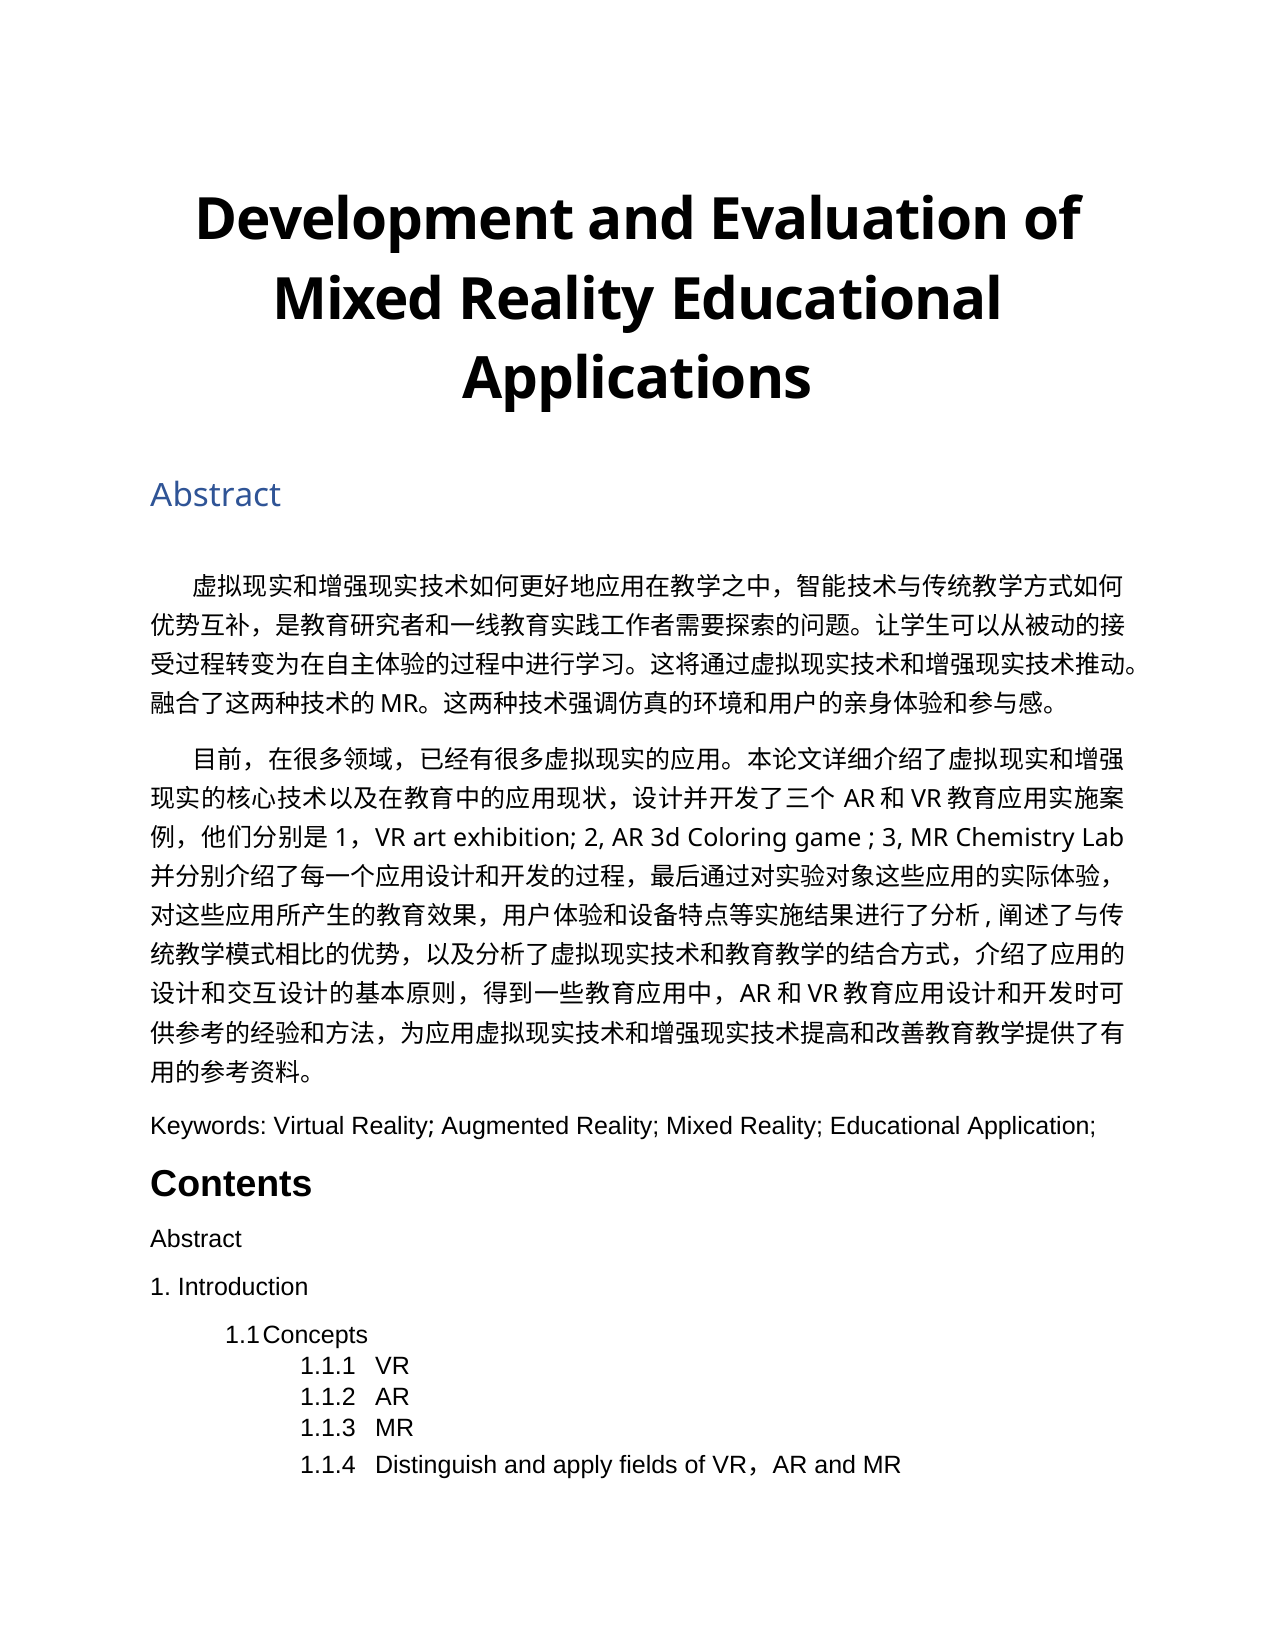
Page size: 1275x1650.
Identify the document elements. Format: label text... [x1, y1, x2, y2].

title Development and Evaluation of Mixed Reality Educational Applications [150, 177, 1125, 416]
text 目前，在很多领域，已经有很多虚拟现实的应用。本论文详细介绍了虚拟现实和增强现实的核心技术以及在教育中的应用现状，设计并开发了三个AR和VR教育应用实施案例，他们分别是1，VR art exhibition; 2, AR 3d Coloring game ; 3, MR Chemistry Lab并分别介绍了每一个应用设计和开发的过程，最后通过对实验对象这些应用的实际体验，对这些应用所产生的教育效果，用户体验和设备特点等实施结果进行了分析, 阐述了与传统教学模式相比的优势，以及分析了虚拟现实技术和教育教学的结合方式，介绍了应用的设计和交互设计的基本原则，得到一些教育应用中，AR和VR教育应用设计和开发时可供参考的经验和方法，为应用虚拟现实技术和增强现实技术提高和改善教育教学提供了有用的参考资料。 [150, 739, 1125, 1088]
subtitle Abstract [150, 471, 1125, 516]
list Distinguish and apply fields of VR，AR and MR [300, 1444, 1125, 1480]
list Concepts [225, 1320, 1125, 1349]
text Keywords: Virtual Reality; Augmented Reality; Mixed Reality; Educational Application; [150, 1108, 1125, 1142]
list MR [300, 1413, 1125, 1442]
list VR [300, 1351, 1125, 1380]
text 1. Introduction [150, 1272, 1125, 1301]
list AR [300, 1382, 1125, 1411]
text Contents [150, 1161, 1125, 1204]
text Abstract [150, 1224, 1125, 1253]
text 虚拟现实和增强现实技术如何更好地应用在教学之中，智能技术与传统教学方式如何优势互补，是教育研究者和一线教育实践工作者需要探索的问题。让学生可以从被动的接受过程转变为在自主体验的过程中进行学习。这将通过虚拟现实技术和增强现实技术推动。融合了这两种技术的MR。这两种技术强调仿真的环境和用户的亲身体验和参与感。 [150, 567, 1125, 720]
